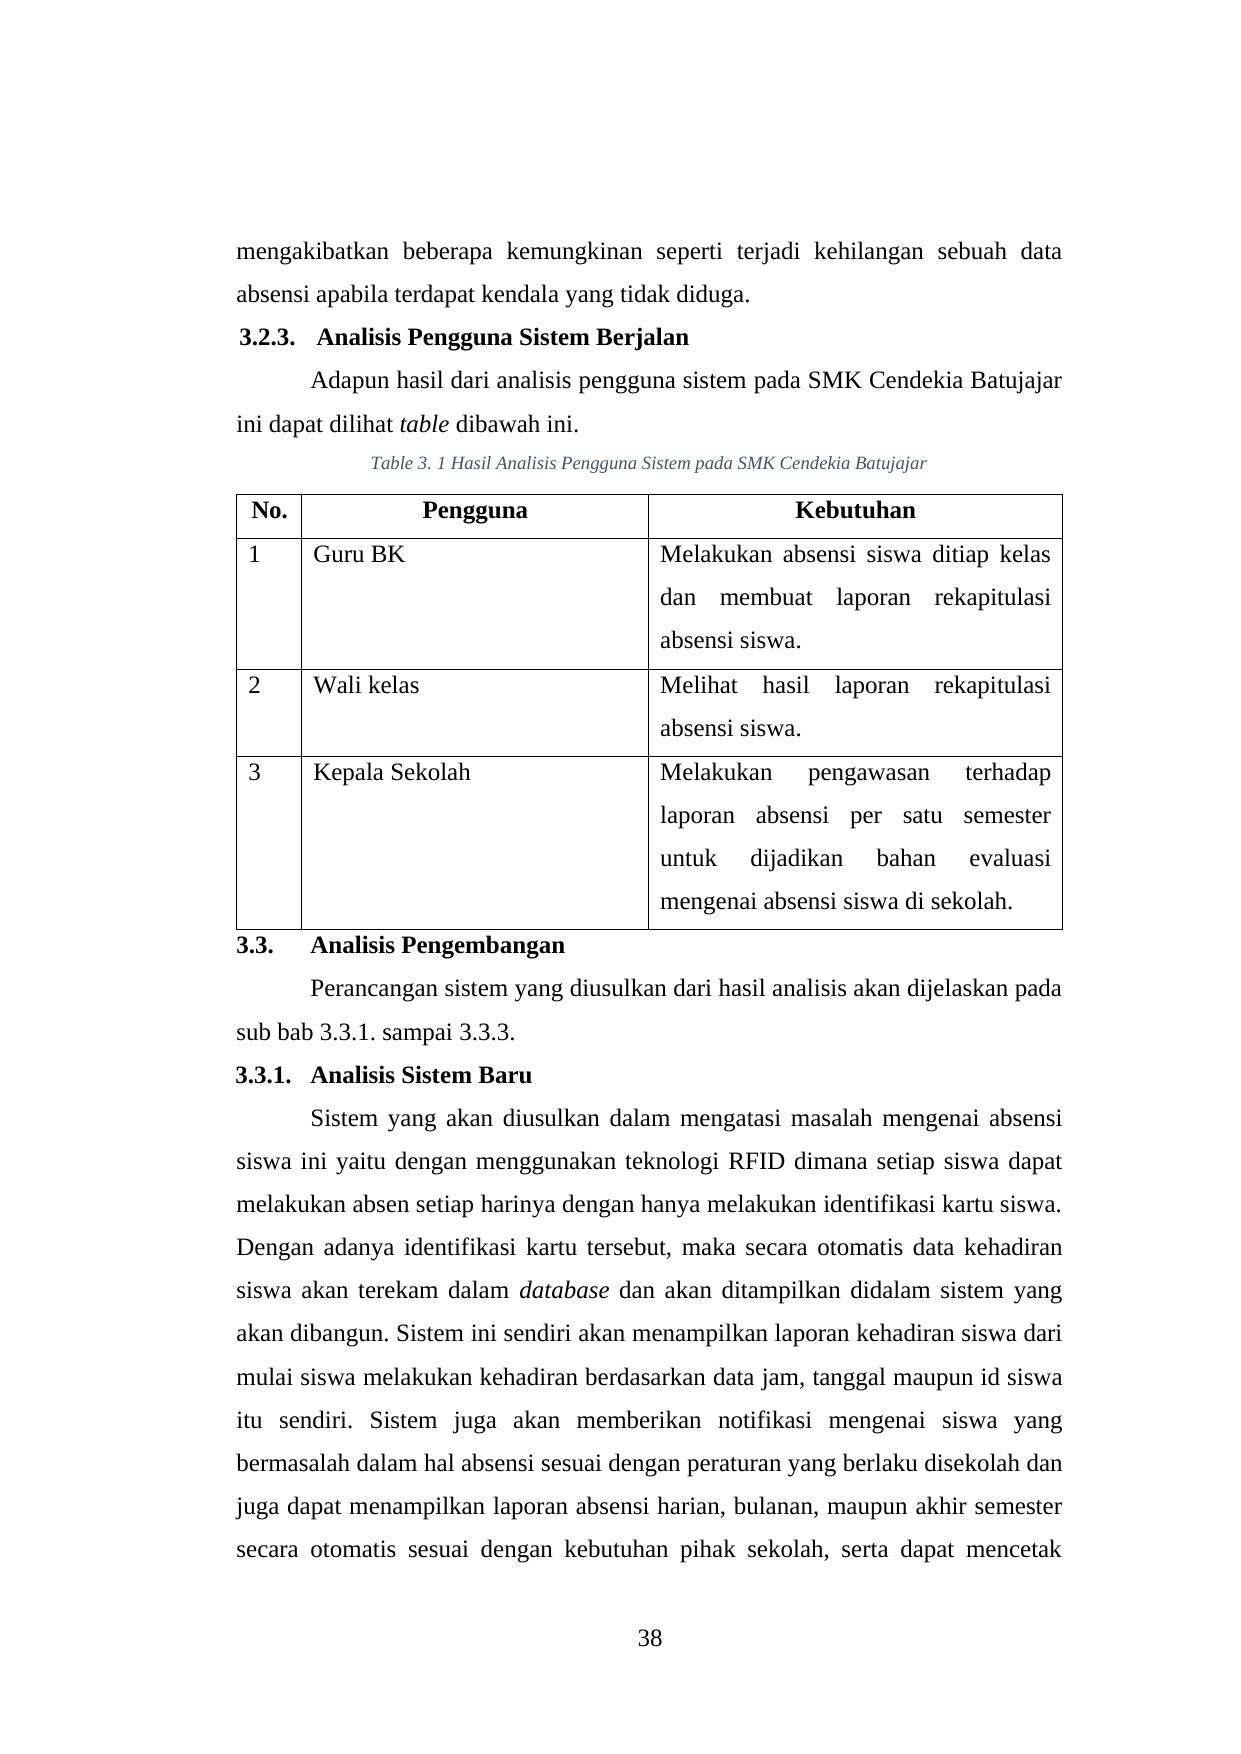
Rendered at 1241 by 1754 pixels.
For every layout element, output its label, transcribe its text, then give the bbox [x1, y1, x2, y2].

table_cell Guru BK [302, 539, 648, 669]
table_cell Melihat hasil laporan rekapitulasi absensi siswa. [649, 670, 1062, 756]
table_cell 3 [237, 757, 301, 929]
table_header Kebutuhan [649, 495, 1062, 538]
table_header Pengguna [302, 495, 648, 538]
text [236, 1103, 1063, 1563]
table_cell Melakukan absensi siswa ditiap kelas dan membuat laporan rekapitulasi absensi siswa. [649, 539, 1062, 669]
text Adapun hasil dari analisis pengguna sistem pada SMK Cendekia Batujajar ini dapat dilihat table dibawah ini. [236, 366, 1063, 437]
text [236, 236, 1063, 308]
table_header No. [237, 495, 301, 538]
subtitle Analisis Sistem Baru [291, 1060, 1063, 1088]
subtitle Analisis Pengguna Sistem Berjalan [295, 322, 1063, 351]
table_cell Kepala Sekolah [302, 757, 648, 929]
table_cell Melakukan pengawasan terhadap laporan absensi per satu semester untuk dijadikan bahan evaluasi mengenai absensi siswa di sekolah. [649, 757, 1062, 929]
text Perancangan sistem yang diusulkan dari hasil analisis akan dijelaskan pada sub bab 3.3.1. sampai 3.3.3. [236, 973, 1063, 1045]
table_cell 1 [237, 539, 301, 669]
text Table 3. 1 Hasil Analisis Pengguna Sistem pada SMK Cendekia Batujajar [236, 452, 1063, 473]
subtitle Analisis Pengembangan [236, 930, 1063, 959]
table_cell Wali kelas [302, 670, 648, 756]
table_cell 2 [237, 670, 301, 756]
